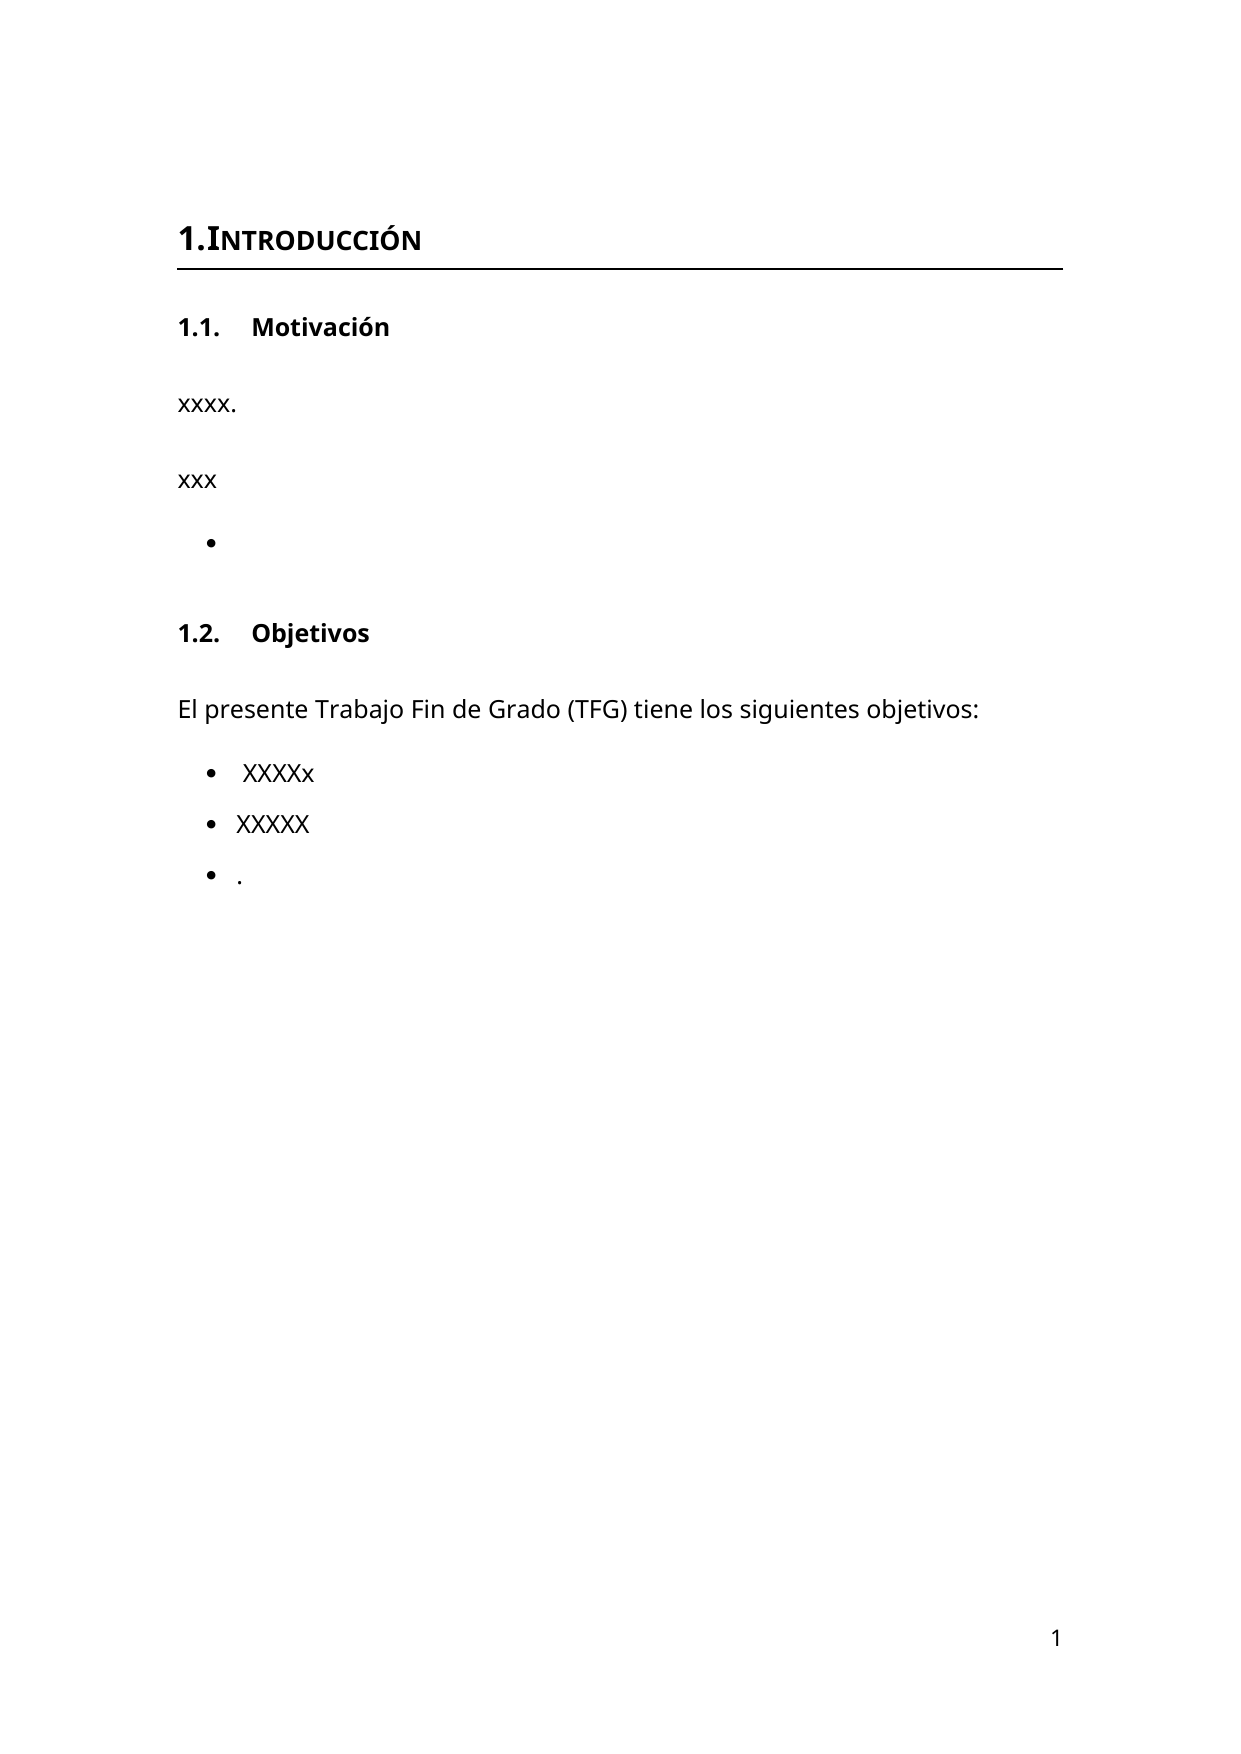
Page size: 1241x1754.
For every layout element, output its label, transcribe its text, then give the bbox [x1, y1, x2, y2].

list XXXXX [207, 806, 1063, 841]
subtitle Introducción [177, 215, 1063, 268]
text xxxx. [177, 386, 1063, 420]
text El presente Trabajo Fin de Grado (TFG) tiene los siguientes objetivos: [177, 692, 1063, 726]
list . [207, 857, 1063, 892]
subtitle Motivación [177, 309, 1063, 344]
text xxx [177, 462, 1063, 496]
list XXXXx [207, 755, 1063, 789]
subtitle Objetivos [177, 616, 1063, 650]
